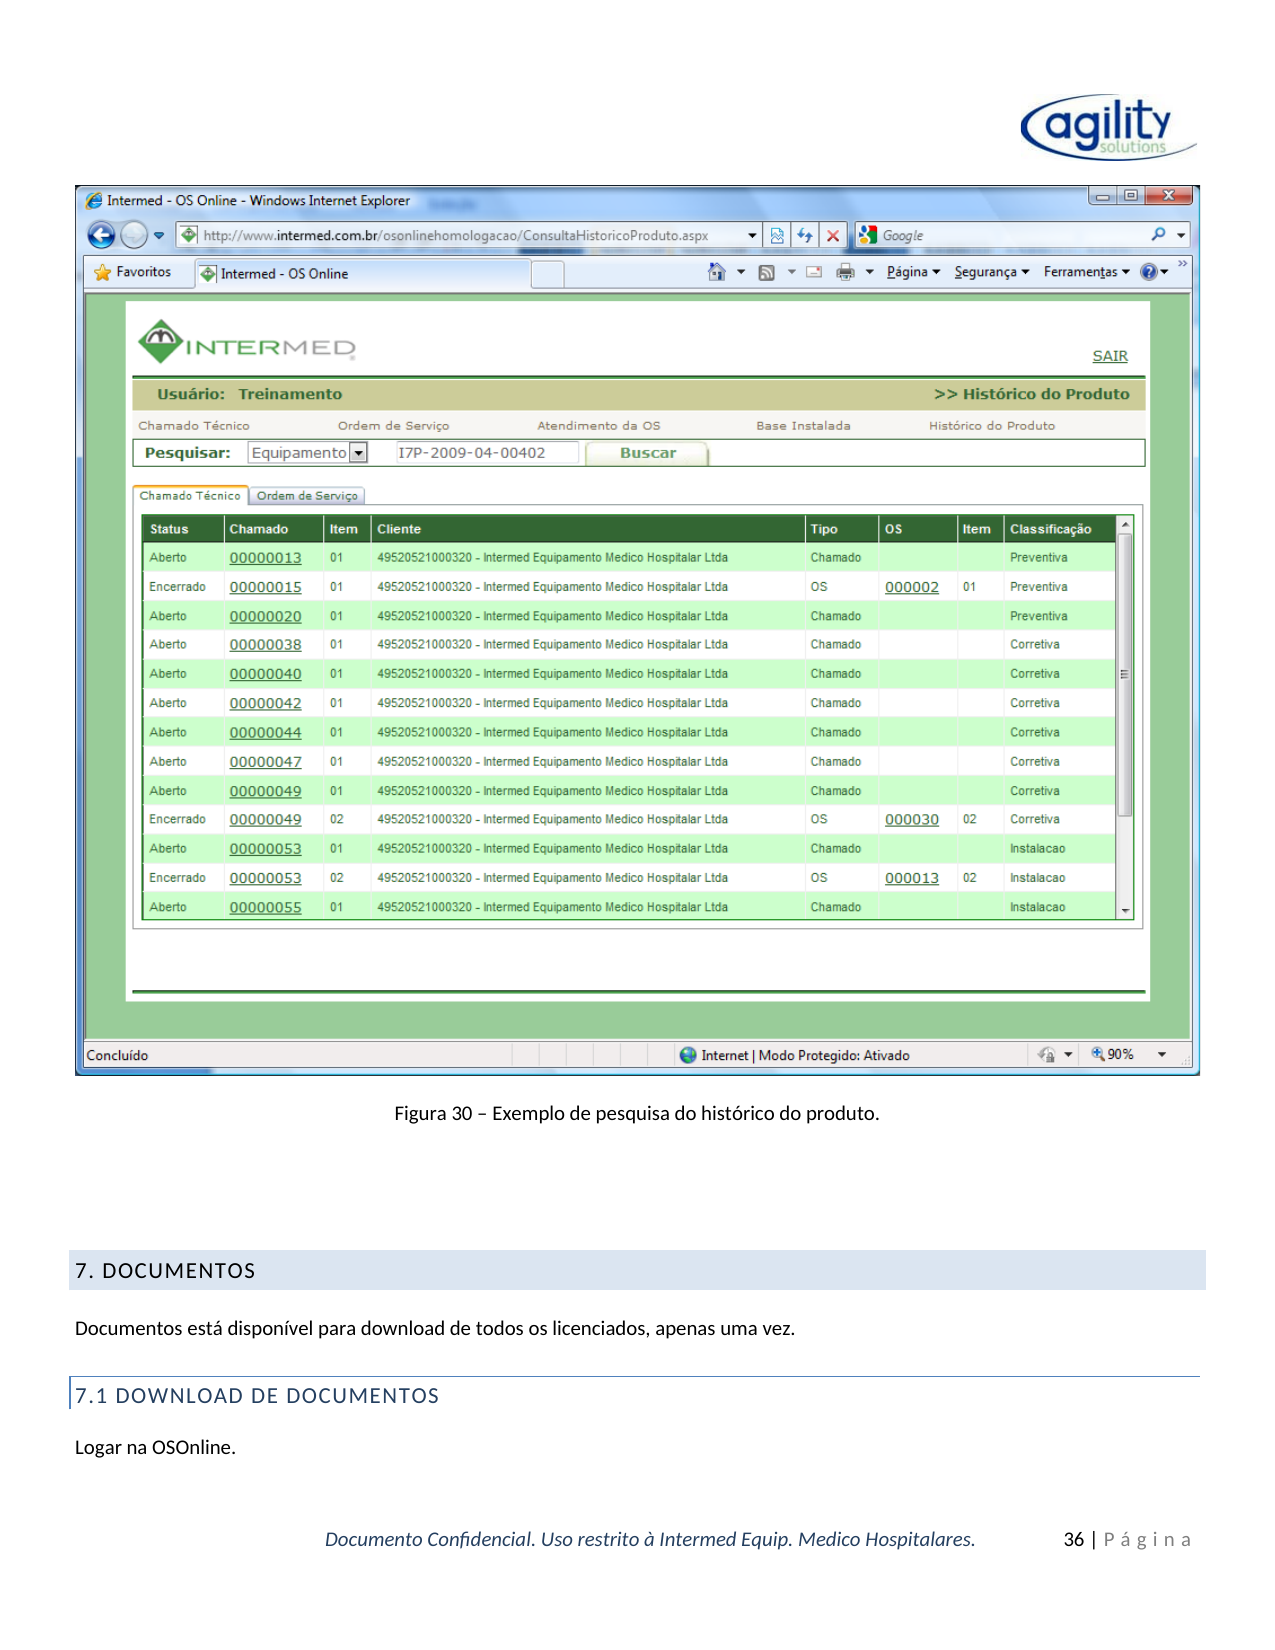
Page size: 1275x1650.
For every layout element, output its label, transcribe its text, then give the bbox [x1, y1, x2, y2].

picture [1020, 94, 1198, 161]
text Figura 30 – Exemplo de pesquisa do histórico do produto. [75, 1100, 1200, 1125]
picture [75, 185, 1200, 1076]
subtitle 7.1 DOWNLOAD DE DOCUMENTOS [71, 1377, 1200, 1409]
text Documentos está disponível para download de todos os licenciados, apenas uma vez. [75, 1315, 1200, 1341]
subtitle 7. DOCUMENTOS [75, 1256, 1200, 1284]
text Logar na OSOnline. [75, 1434, 1200, 1460]
